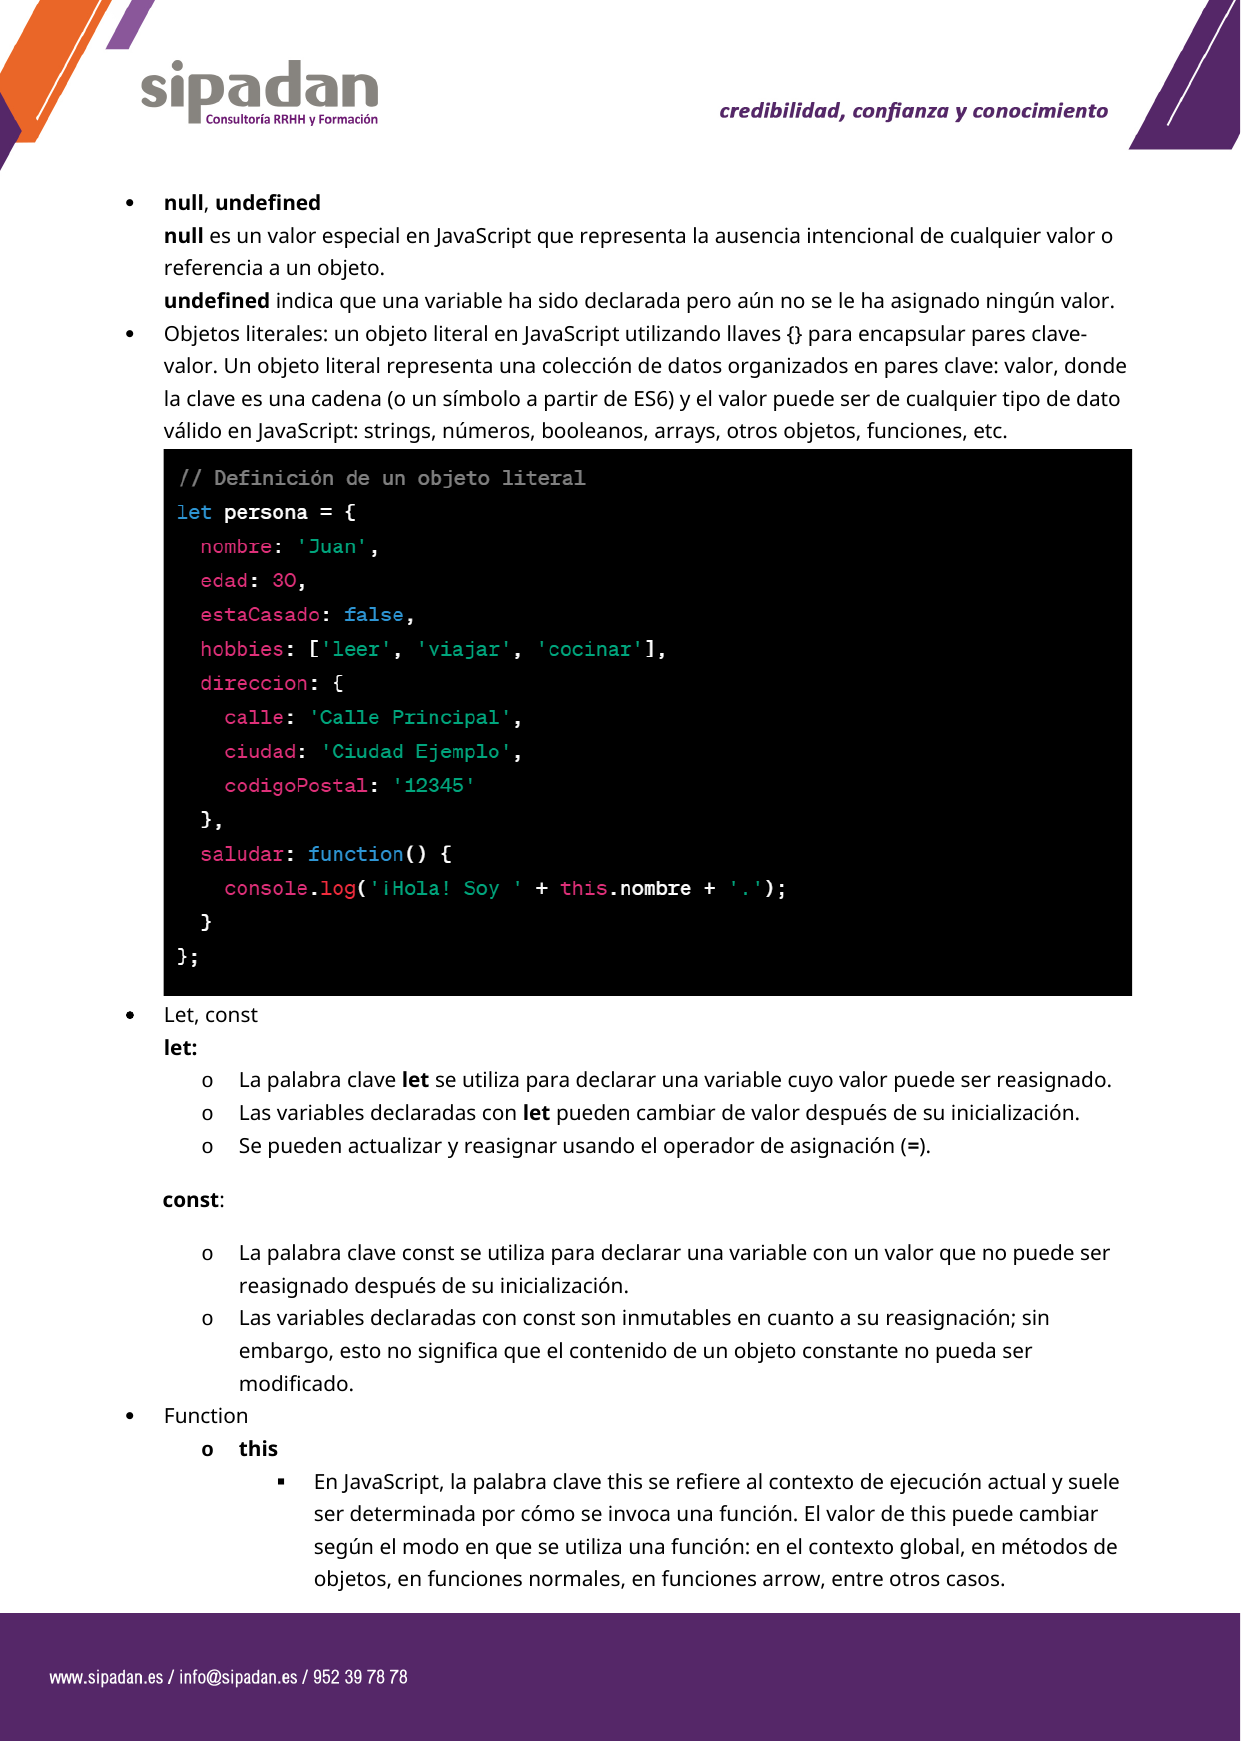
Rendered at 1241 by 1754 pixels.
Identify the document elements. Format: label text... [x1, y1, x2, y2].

list Las variables declaradas con let pueden cambiar de valor después de su inicialización. [201, 1098, 1137, 1127]
picture [0, 0, 1241, 189]
list this [201, 1434, 1137, 1462]
list Let, const let: [126, 1000, 1137, 1061]
picture [0, 1613, 1241, 1741]
list En JavaScript, la palabra clave this se refiere al contexto de ejecución actual y suele ser determinada por cómo se invoca una función. El valor de this puede cambiar según el modo en que se utiliza una función: en el contexto global, en métodos de objetos, en funciones normales, en funciones arrow, entre otros casos. [276, 1467, 1137, 1593]
list Se pueden actualizar y reasignar usando el operador de asignación (=). [201, 1131, 1137, 1159]
picture [163, 449, 1133, 996]
list La palabra clave const se utiliza para declarar una variable con un valor que no puede ser reasignado después de su inicialización. [201, 1238, 1137, 1299]
list Function [126, 1401, 1137, 1430]
list null, undefined null es un valor especial en JavaScript que representa la ausencia intencional de cualquier valor o referencia a un objeto. undefined indica que una variable ha sido declarada pero aún no se le ha asignado ningún valor. [126, 188, 1137, 314]
list Las variables declaradas con const son inmutables en cuanto a su reasignación; sin embargo, esto no significa que el contenido de un objeto constante no pueda ser modificado. [201, 1303, 1137, 1397]
text const: [89, 1185, 1137, 1213]
list La palabra clave let se utiliza para declarar una variable cuyo valor puede ser reasignado. [201, 1065, 1137, 1094]
